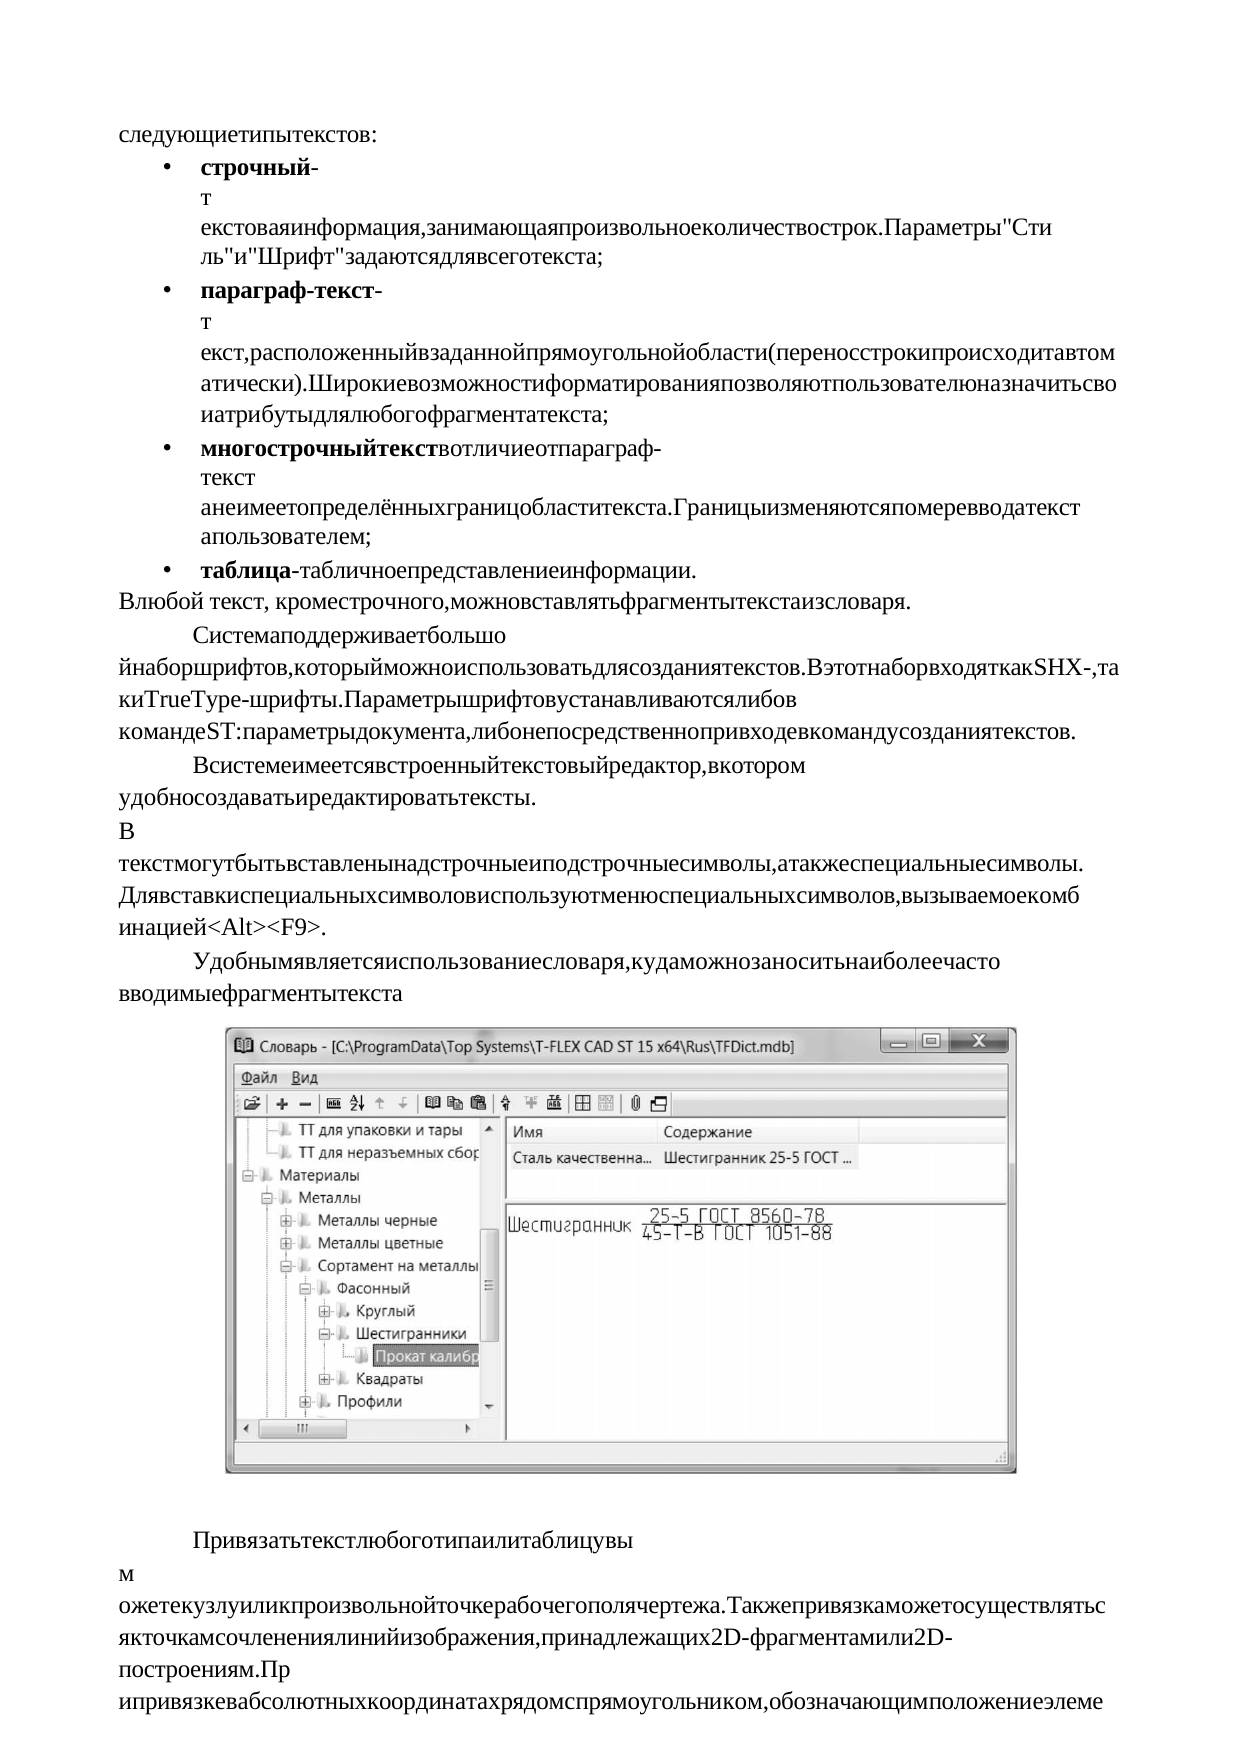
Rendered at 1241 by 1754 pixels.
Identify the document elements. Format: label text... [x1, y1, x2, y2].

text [118, 1525, 1112, 1715]
picture [223, 1025, 1019, 1476]
text Системаподдерживаетбольшойнаборшрифтов,которыйможноиспользоватьдлясозданиятекстов.ВэтотнаборвходяткакSHX-,такиTrueType-шрифты.Параметрышрифтовустанавливаютсялибов командеST:параметрыдокумента,либонепосредственнопривходевкомандусозданиятекстов. [118, 620, 1119, 745]
text Всистемеимеетсявстроенныйтекстовыйредактор,вкотором удобносоздаватьиредактироватьтексты. [118, 750, 1088, 811]
text Удобнымявляетсяиспользованиесловаря,кудаможнозаноситьнаиболеечасто вводимыефрагментытекста [118, 946, 1025, 1007]
text Влюбой текст, кроместрочного,можновставлятьфрагментытекстаизсловаря. [118, 586, 1130, 615]
list строчный-текстоваяинформация,занимающаяпроизвольноеколичествострок.Параметры"Стиль"и"Шрифт"задаютсядлявсеготекста; [163, 152, 1057, 270]
list параграф-текст-текст,расположенныйвзаданнойпрямоугольнойобласти(переносстрокипроисходитавтоматически).Широкиевозможностиформатированияпозволяютпользователюназначитьсвоиатрибутыдлялюбогофрагментатекста; [163, 275, 1119, 428]
list таблица-табличноепредставлениеинформации. [163, 555, 1130, 583]
text следующиетипытекстов: [118, 119, 1130, 147]
list многострочныйтекствотличиеотпараграф-текстанеимеетопределённыхграницобластитекста.Границыизменяютсяпомеревводатекстапользователем; [163, 433, 1088, 550]
text Втекстмогутбытьвставленынадстрочныеиподстрочныесимволы,атакжеспециальныесимволы.Длявставкиспециальныхсимволовиспользуютменюспециальныхсимволов,вызываемоекомбинацией<Alt><F9>. [118, 816, 1088, 941]
